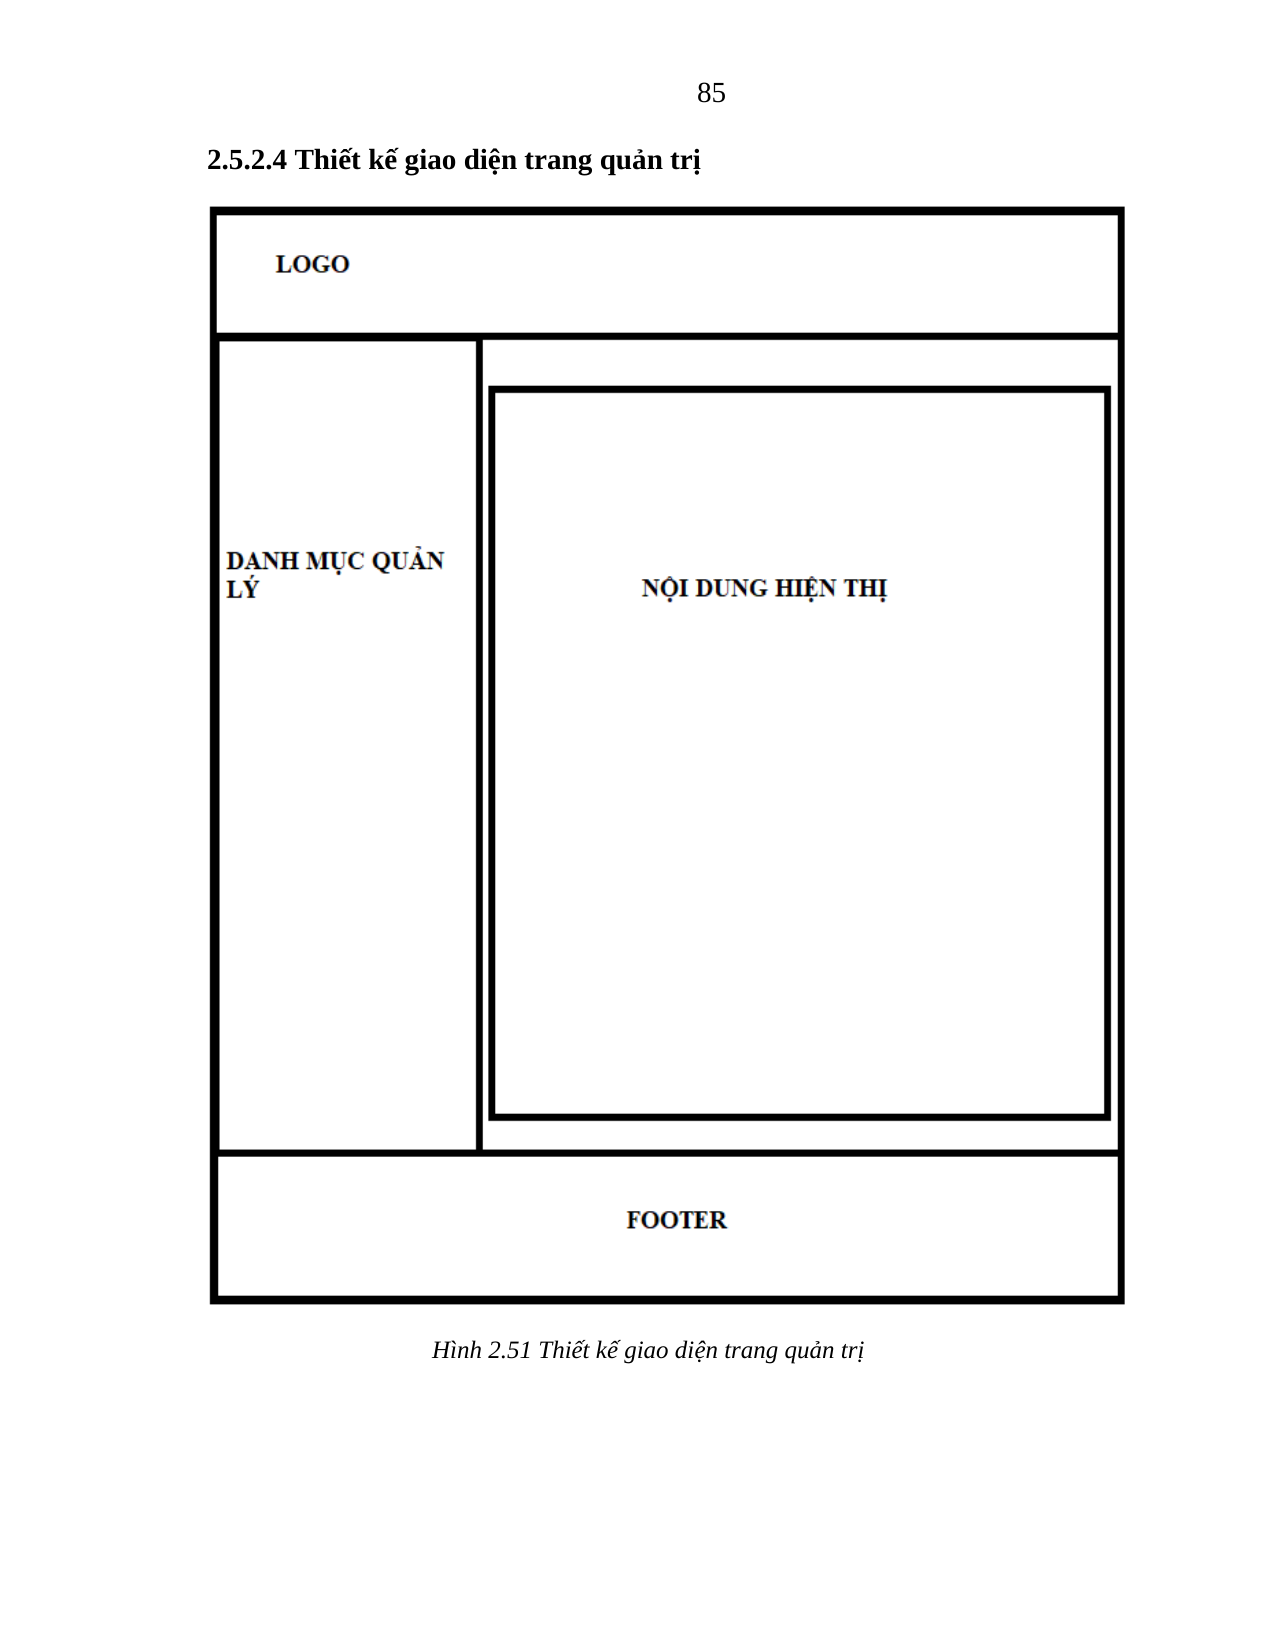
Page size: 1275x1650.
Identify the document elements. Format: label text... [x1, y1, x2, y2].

text Hình 2.51 Thiết kế giao diện trang quản trị [416, 1335, 1157, 1363]
picture [206, 205, 1129, 1306]
subtitle 2.5.2.4 Thiết kế giao diện trang quản trị [207, 142, 1157, 176]
